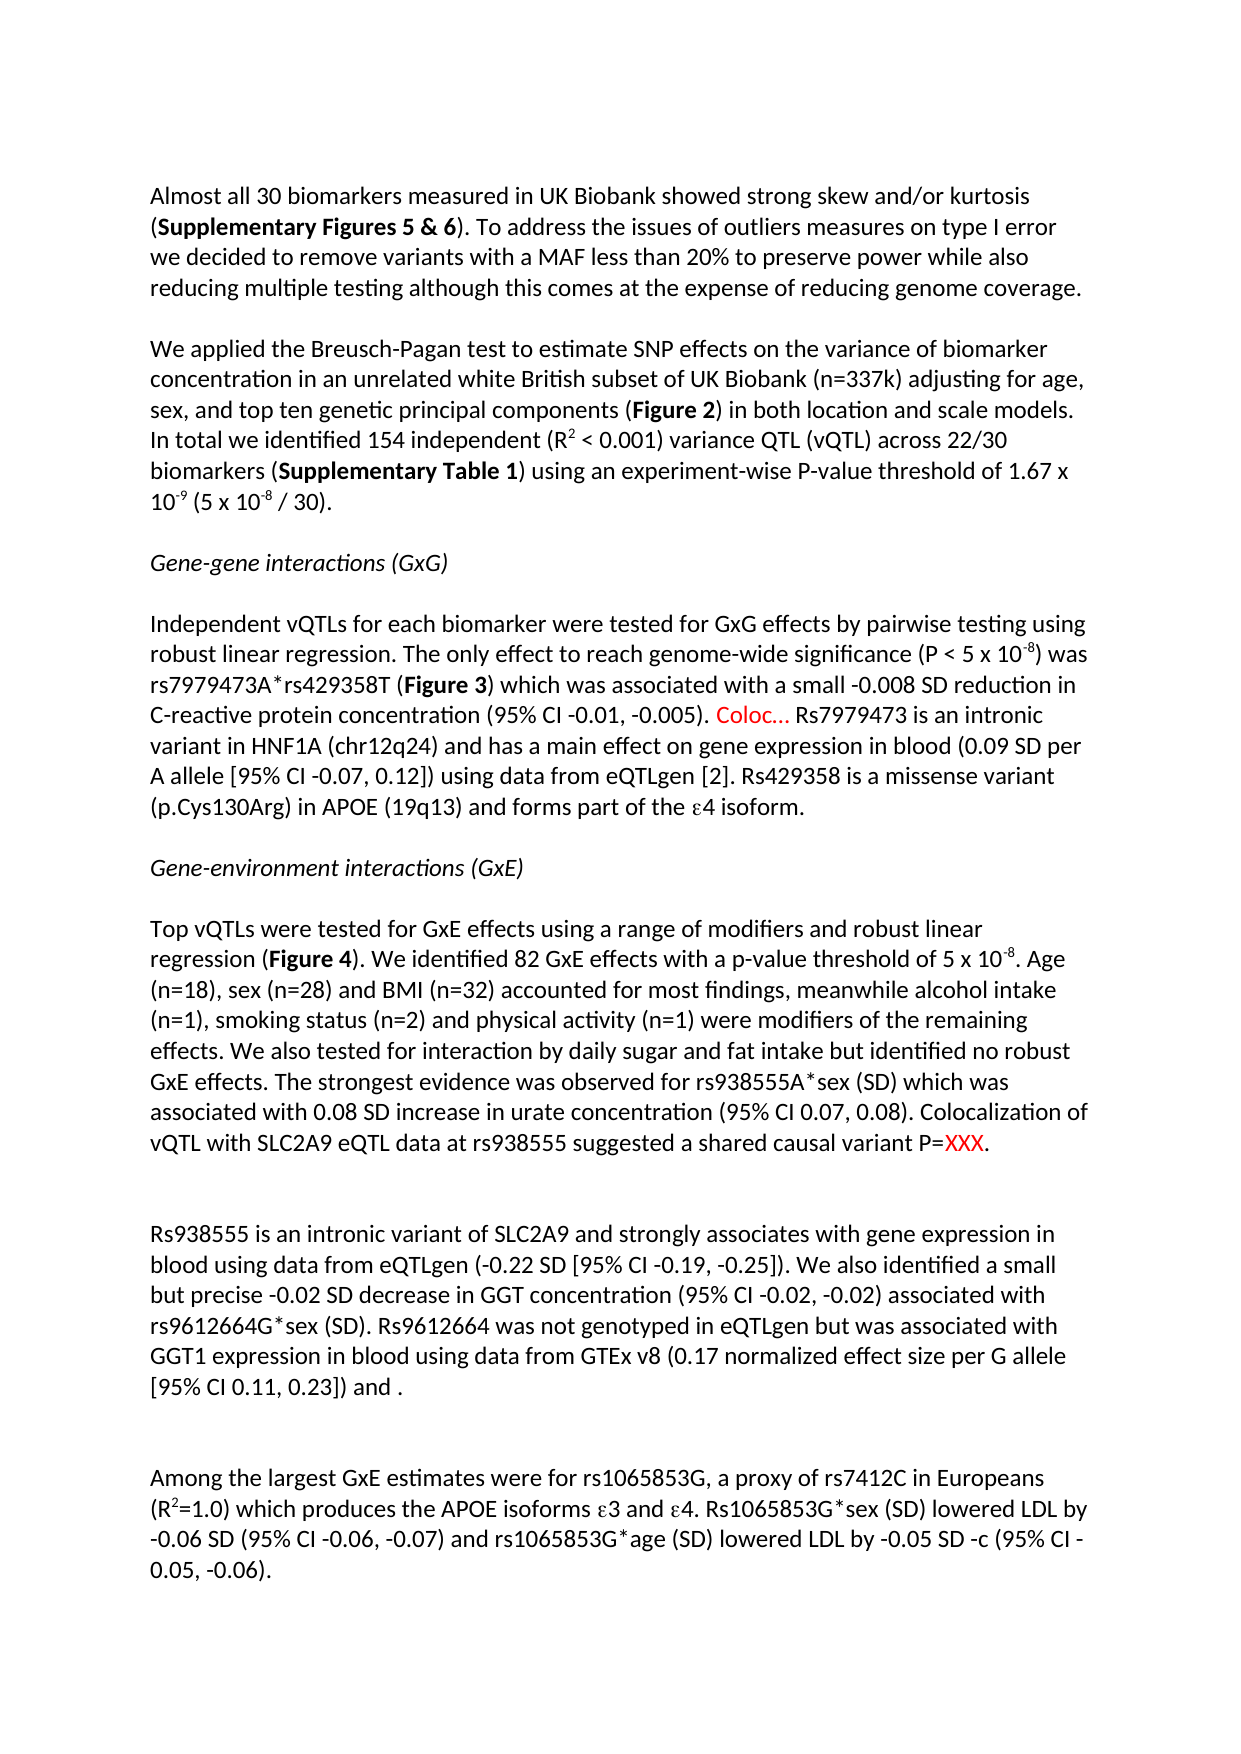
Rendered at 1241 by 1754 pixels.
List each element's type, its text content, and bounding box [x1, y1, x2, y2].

text Top vQTLs were tested for GxE effects using a range of modifiers and robust linear regression (Figure 4). We identified 82 GxE effects with a p-value threshold of 5 x 10-8. Age (n=18), sex (n=28) and BMI (n=32) accounted for most findings, meanwhile alcohol intake (n=1), smoking status (n=2) and physical activity (n=1) were modifiers of the remaining effects. We also tested for interaction by daily sugar and fat intake but identified no robust GxE effects. The strongest evidence was observed for rs938555A*sex (SD) which was associated with 0.08 SD increase in urate concentration (95% CI 0.07, 0.08). Colocalization of vQTL with SLC2A9 eQTL data at rs938555 suggested a shared causal variant P=XXX. [150, 913, 1090, 1157]
text Among the largest GxE estimates were for rs1065853G, a proxy of rs7412C in Europeans (R2=1.0) which produces the APOE isoforms 3 and 4. Rs1065853G*sex (SD) lowered LDL by -0.06 SD (95% CI -0.06, -0.07) and rs1065853G*age (SD) lowered LDL by -0.05 SD -c (95% CI -0.05, -0.06). [150, 1462, 1090, 1584]
text Gene-environment interactions (GxE) [150, 852, 1090, 882]
text Gene-gene interactions (GxG) [150, 547, 1090, 577]
text We applied the Breusch-Pagan test to estimate SNP effects on the variance of biomarker concentration in an unrelated white British subset of UK Biobank (n=337k) adjusting for age, sex, and top ten genetic principal components (Figure 2) in both location and scale models. In total we identified 154 independent (R2 < 0.001) variance QTL (vQTL) across 22/30 biomarkers (Supplementary Table 1) using an experiment-wise P-value threshold of 1.67 x 10-9 (5 x 10-8 / 30). [150, 333, 1090, 516]
text Independent vQTLs for each biomarker were tested for GxG effects by pairwise testing using robust linear regression. The only effect to reach genome-wide significance (P < 5 x 10-8) was rs7979473A*rs429358T (Figure 3) which was associated with a small -0.008 SD reduction in C-reactive protein concentration (95% CI -0.01, -0.005). Coloc… Rs7979473 is an intronic variant in HNF1A (chr12q24) and has a main effect on gene expression in blood (0.09 SD per A allele [95% CI -0.07, 0.12]) using data from eQTLgen [2]. Rs429358 is a missense variant (p.Cys130Arg) in APOE (19q13) and forms part of the 4 isoform. [150, 608, 1090, 821]
text Rs938555 is an intronic variant of SLC2A9 and strongly associates with gene expression in blood using data from eQTLgen (-0.22 SD [95% CI -0.19, -0.25]). We also identified a small but precise -0.02 SD decrease in GGT concentration (95% CI -0.02, -0.02) associated with rs9612664G*sex (SD). Rs9612664 was not genotyped in eQTLgen but was associated with GGT1 expression in blood using data from GTEx v8 (0.17 normalized effect size per G allele [95% CI 0.11, 0.23]) and . [150, 1218, 1090, 1401]
text Almost all 30 biomarkers measured in UK Biobank showed strong skew and/or kurtosis (Supplementary Figures 5 & 6). To address the issues of outliers measures on type I error we decided to remove variants with a MAF less than 20% to preserve power while also reducing multiple testing although this comes at the expense of reducing genome coverage. [150, 181, 1090, 303]
